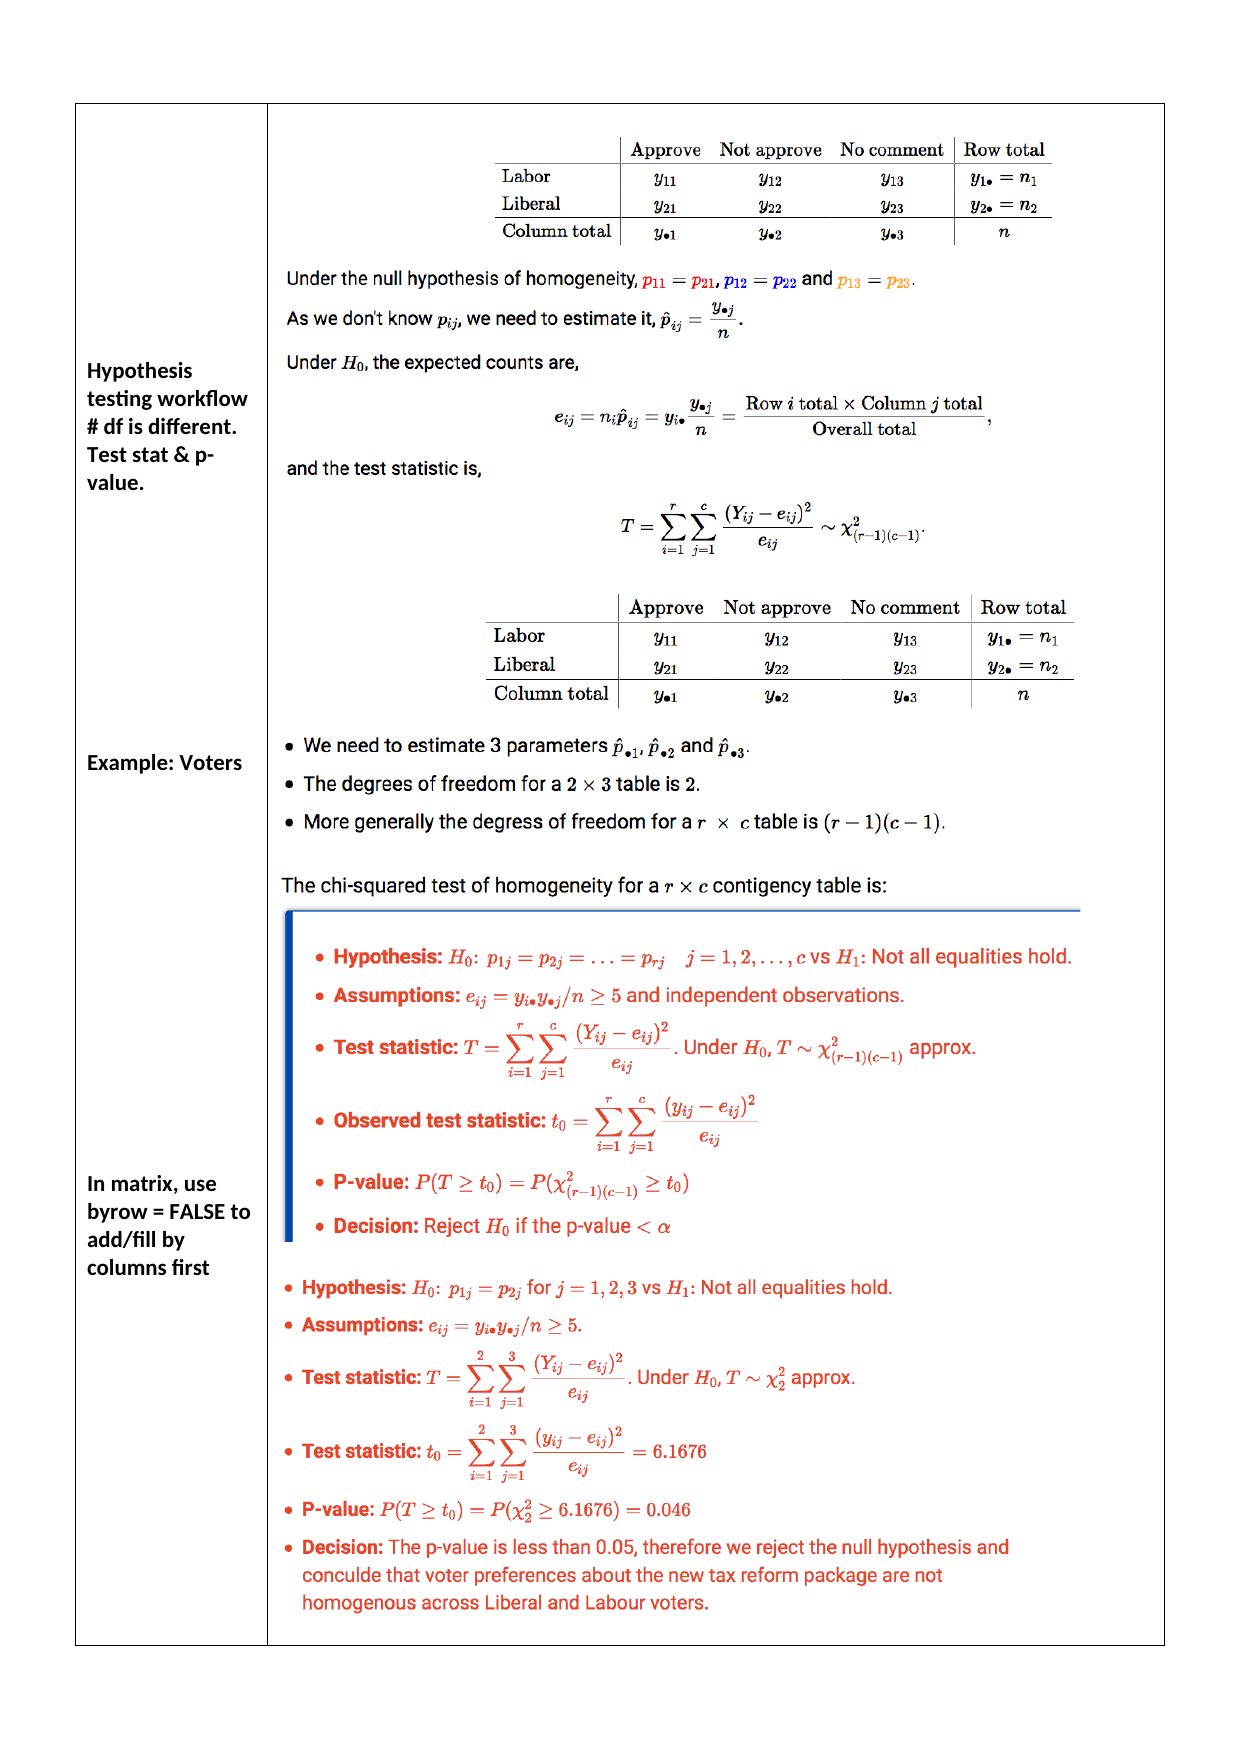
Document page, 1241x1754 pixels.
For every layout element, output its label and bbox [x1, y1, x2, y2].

table_cell [268, 104, 1164, 1645]
table_cell [76, 104, 267, 1645]
picture [278, 133, 1054, 560]
picture [278, 589, 1077, 843]
picture [278, 1271, 1029, 1628]
picture [278, 872, 1081, 1242]
